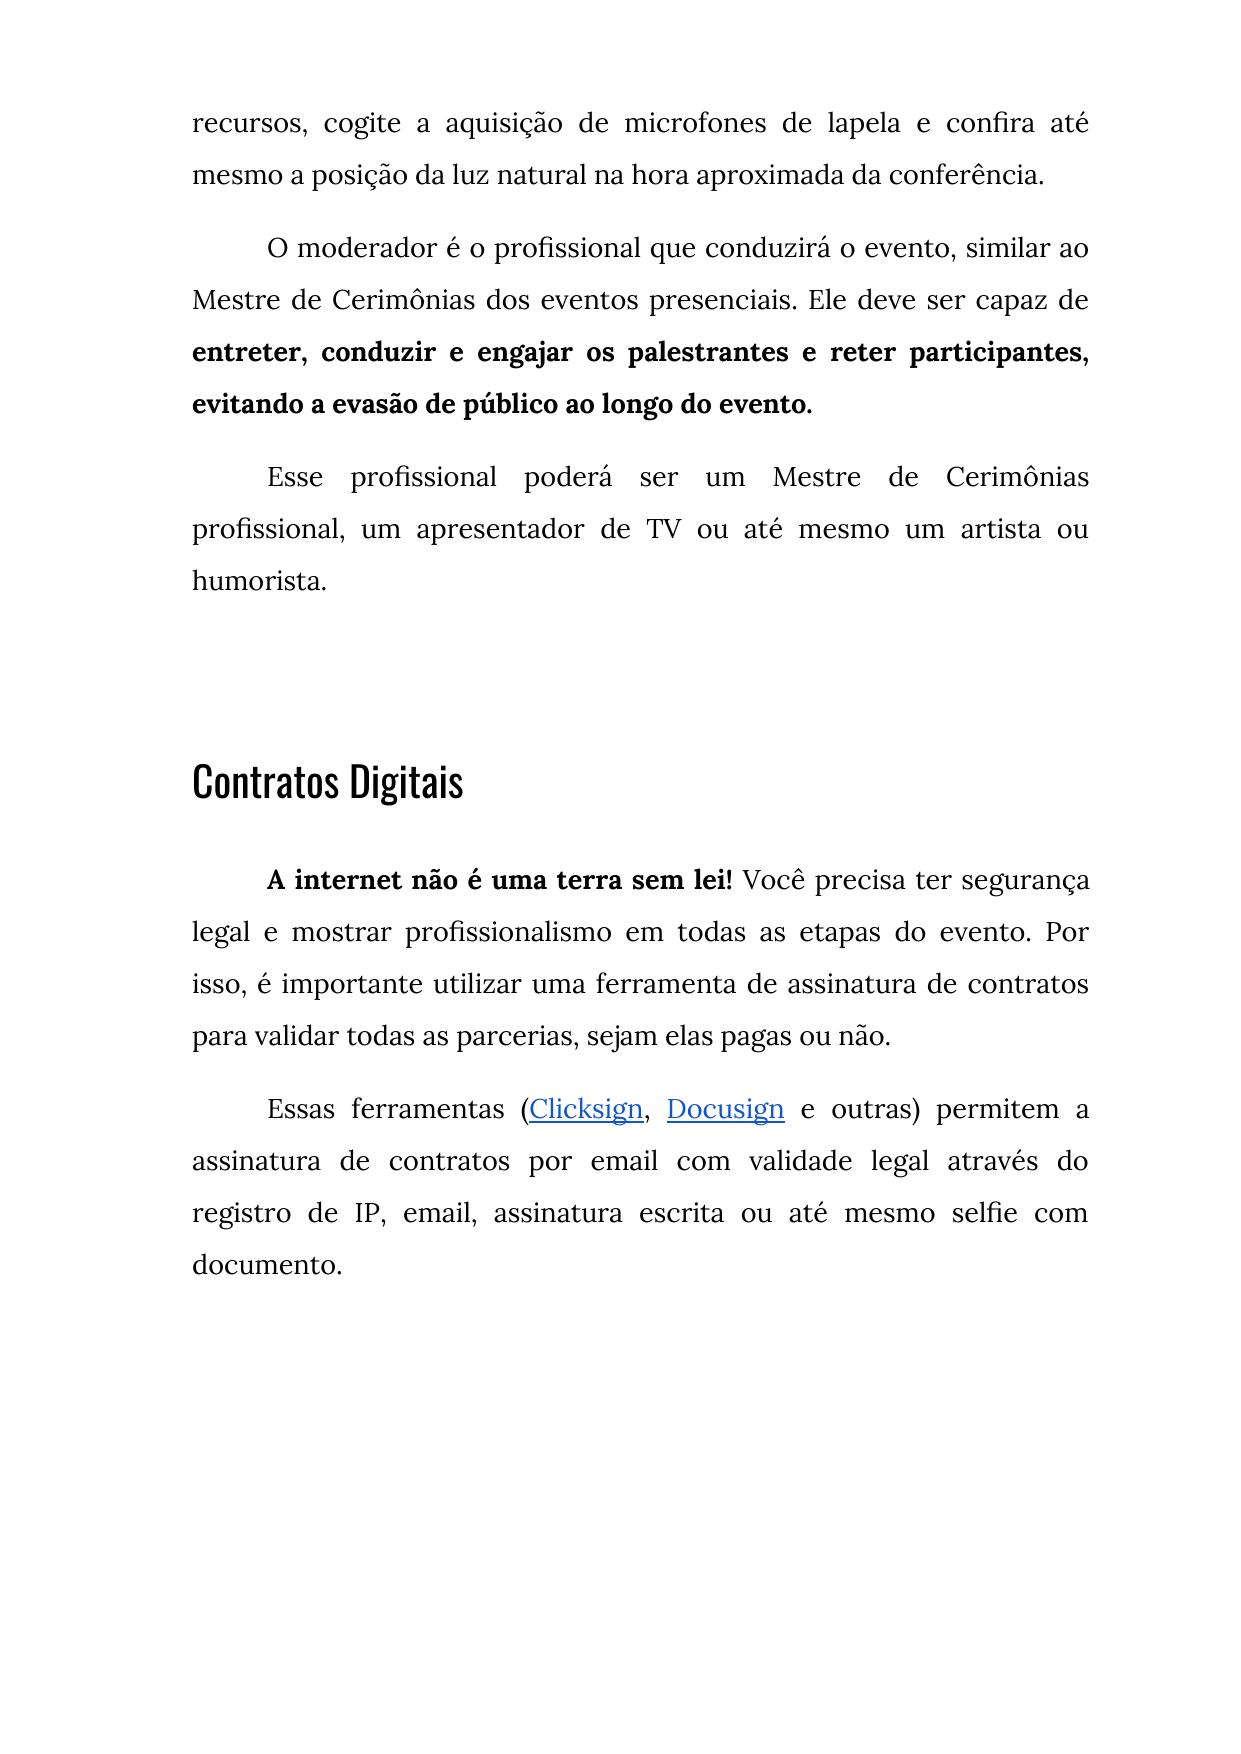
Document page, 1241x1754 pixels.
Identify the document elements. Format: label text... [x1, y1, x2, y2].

text A internet não é uma terra sem lei! Você precisa ter segurança legal e mostrar profissionalismo em todas as etapas do evento. Por isso, é importante utilizar uma ferramenta de assinatura de contratos para validar todas as parcerias, sejam elas pagas ou não. [192, 862, 1090, 1053]
text Essas ferramentas (Clicksign, Docusign e outras) permitem a assinatura de contratos por email com validade legal através do registro de IP, email, assinatura escrita ou até mesmo selfie com documento. [192, 1091, 1090, 1282]
text Esse profissional poderá ser um Mestre de Cerimônias profissional, um apresentador de TV ou até mesmo um artista ou humorista. [192, 459, 1090, 597]
text Contratos Digitais [192, 749, 1090, 811]
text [192, 105, 1090, 192]
text O moderador é o profissional que conduzirá o evento, similar ao Mestre de Cerimônias dos eventos presenciais. Ele deve ser capaz de entreter, conduzir e engajar os palestrantes e reter participantes, evitando a evasão de público ao longo do evento. [192, 230, 1090, 421]
